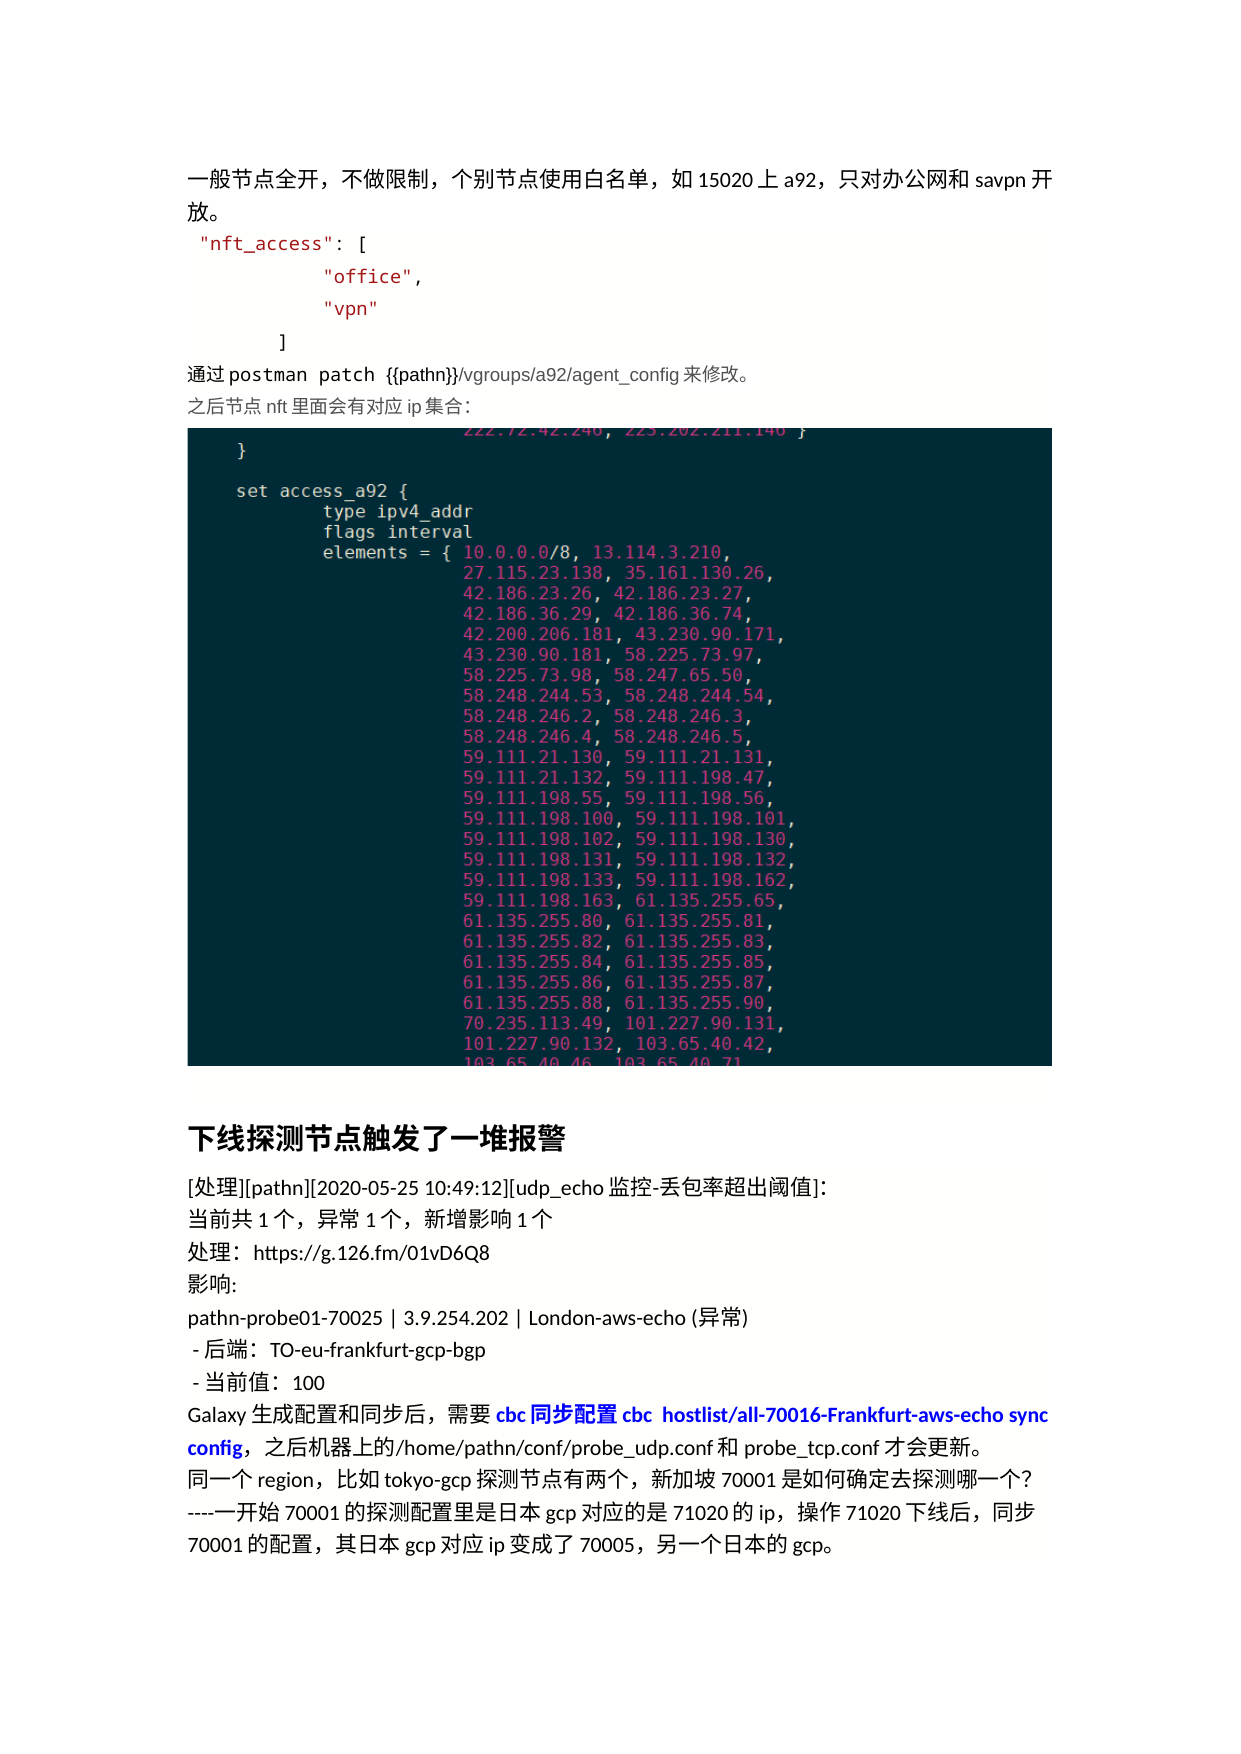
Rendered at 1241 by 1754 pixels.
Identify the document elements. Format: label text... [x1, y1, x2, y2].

picture [520, 894, 524, 906]
picture [638, 753, 644, 763]
text pathn-probe01-70025 | 3.9.254.202 | London-aws-echo (异常) [187, 1299, 1053, 1332]
picture [477, 793, 483, 804]
picture [606, 853, 610, 865]
picture [615, 587, 622, 599]
picture [744, 771, 751, 783]
picture [550, 689, 557, 701]
picture [736, 587, 741, 599]
picture [593, 976, 597, 986]
picture [552, 566, 558, 578]
picture [586, 914, 590, 926]
picture [541, 957, 547, 967]
picture [572, 428, 579, 435]
picture [733, 669, 741, 681]
text 通过postman patch {{pathn}}/vgroups/a92/agent_config来修改。 [187, 357, 1053, 389]
picture [498, 833, 504, 845]
picture [540, 730, 547, 742]
picture [702, 689, 709, 701]
picture [520, 751, 524, 763]
picture [757, 689, 762, 701]
picture [671, 669, 677, 681]
picture [626, 428, 633, 435]
picture [509, 792, 514, 804]
picture [520, 874, 524, 885]
picture [594, 935, 601, 947]
picture [411, 505, 417, 517]
picture [648, 730, 655, 742]
picture [746, 628, 750, 640]
picture [551, 428, 557, 435]
picture [540, 689, 547, 701]
picture [606, 628, 610, 640]
picture [703, 546, 707, 558]
picture [550, 648, 558, 660]
picture [541, 833, 547, 845]
picture [561, 792, 569, 804]
picture [520, 812, 524, 824]
picture [497, 648, 504, 660]
picture [583, 996, 590, 1008]
picture [520, 792, 525, 804]
picture [583, 1017, 590, 1029]
picture [691, 428, 697, 435]
picture [703, 792, 708, 804]
picture [552, 853, 558, 865]
picture [717, 566, 730, 578]
picture [679, 1037, 683, 1049]
picture [466, 1037, 470, 1049]
picture [563, 812, 569, 824]
picture [692, 874, 696, 885]
picture [679, 428, 687, 435]
picture [757, 751, 761, 763]
picture [690, 628, 698, 640]
picture [636, 1017, 644, 1029]
picture [691, 1058, 697, 1066]
picture [477, 566, 483, 578]
picture [714, 793, 720, 804]
picture [475, 546, 483, 558]
picture [552, 812, 558, 824]
picture [660, 792, 665, 804]
picture [575, 607, 580, 616]
picture [356, 508, 365, 516]
picture [563, 853, 569, 865]
picture [593, 833, 601, 845]
picture [629, 607, 634, 616]
picture [638, 915, 642, 926]
picture [712, 689, 719, 701]
picture [509, 566, 513, 578]
picture [593, 915, 601, 926]
picture [583, 730, 589, 742]
picture [583, 428, 589, 435]
picture [464, 812, 472, 824]
picture [704, 648, 709, 660]
text "office", [187, 259, 1053, 292]
picture [508, 955, 515, 967]
picture [660, 730, 665, 742]
picture [507, 689, 514, 701]
picture [681, 874, 685, 885]
picture [648, 546, 654, 558]
picture [563, 894, 569, 906]
picture [638, 1037, 642, 1049]
text "vpn" [187, 292, 1053, 324]
picture [735, 648, 741, 660]
picture [725, 607, 730, 619]
picture [617, 607, 622, 619]
picture [625, 996, 632, 1006]
picture [584, 874, 588, 885]
text Galaxy生成配置和同步后，需要cbc同步配置cbc hostlist/all-70016-Frankfurt-aws-echo sync config，之后机器上的/home/pathn/conf/probe_udp.conf和probe_tcp.conf才会更新。 [187, 1397, 1053, 1462]
picture [466, 546, 470, 558]
picture [335, 525, 339, 537]
picture [746, 1017, 750, 1029]
picture [660, 710, 665, 722]
picture [744, 1037, 751, 1049]
picture [542, 669, 547, 681]
text 处理：https://g.126.fm/01vD6Q8 [187, 1234, 1053, 1267]
picture [498, 566, 502, 578]
picture [552, 894, 558, 906]
picture [650, 835, 655, 845]
text "nft_access": [ [187, 227, 1053, 259]
picture [496, 546, 504, 558]
picture [714, 874, 718, 885]
picture [550, 710, 557, 722]
picture [638, 773, 644, 783]
picture [464, 607, 471, 619]
picture [465, 566, 472, 578]
text ] [187, 324, 1053, 357]
picture [477, 955, 481, 967]
picture [552, 1017, 556, 1029]
picture [518, 955, 525, 961]
picture [649, 607, 653, 619]
picture [477, 915, 481, 926]
picture [550, 628, 558, 640]
picture [625, 955, 632, 965]
picture [464, 628, 472, 640]
picture [432, 508, 445, 517]
picture [563, 689, 568, 701]
picture [649, 1017, 653, 1029]
picture [605, 1037, 612, 1049]
picture [593, 751, 601, 763]
picture [605, 833, 612, 845]
picture [757, 853, 761, 865]
picture [734, 833, 741, 845]
picture [584, 833, 590, 845]
picture [400, 549, 406, 558]
picture [637, 812, 644, 824]
picture [714, 833, 719, 845]
picture [649, 853, 655, 865]
picture [626, 1058, 634, 1066]
picture [671, 996, 677, 1008]
picture [593, 812, 601, 824]
picture [702, 996, 709, 1008]
picture [637, 628, 644, 640]
picture [453, 529, 461, 537]
picture [627, 796, 634, 804]
picture [660, 955, 664, 967]
picture [507, 628, 515, 640]
picture [637, 428, 643, 435]
picture [702, 955, 709, 967]
picture [744, 955, 752, 967]
picture [564, 833, 569, 845]
picture [757, 976, 763, 988]
picture [464, 648, 471, 660]
picture [757, 915, 761, 926]
picture [583, 955, 590, 967]
picture [440, 529, 450, 537]
picture [593, 1017, 601, 1029]
picture [573, 566, 577, 578]
picture [550, 730, 557, 742]
picture [660, 976, 664, 988]
picture [776, 833, 784, 845]
picture [313, 488, 327, 496]
picture [608, 894, 612, 906]
picture [660, 751, 664, 763]
picture [745, 796, 752, 804]
picture [561, 955, 568, 961]
picture [712, 1037, 719, 1049]
picture [596, 853, 601, 865]
picture [683, 894, 687, 906]
picture [444, 546, 448, 561]
picture [702, 915, 709, 926]
picture [498, 792, 503, 804]
picture [669, 428, 676, 435]
picture [660, 566, 664, 578]
picture [498, 996, 502, 1008]
picture [509, 874, 513, 885]
picture [520, 853, 524, 865]
picture [324, 549, 333, 555]
picture [561, 1037, 569, 1049]
picture [507, 730, 514, 742]
picture [755, 996, 763, 1008]
picture [402, 484, 406, 500]
picture [723, 1017, 730, 1029]
picture [681, 751, 685, 763]
picture [681, 566, 685, 578]
picture [399, 529, 407, 537]
picture [541, 650, 547, 660]
picture [497, 730, 504, 742]
picture [540, 998, 547, 1008]
picture [714, 751, 718, 763]
picture [550, 1058, 558, 1066]
picture [594, 771, 601, 783]
picture [722, 1037, 730, 1049]
picture [604, 812, 612, 824]
text - 后端：TO-eu-frankfurt-gcp-bgp [187, 1332, 1053, 1364]
picture [777, 853, 784, 865]
picture [766, 812, 774, 824]
picture [584, 796, 590, 804]
picture [498, 915, 502, 926]
picture [638, 837, 644, 845]
picture [498, 751, 502, 763]
picture [552, 751, 556, 763]
picture [367, 529, 374, 537]
picture [486, 428, 493, 435]
picture [723, 792, 729, 804]
picture [509, 833, 515, 845]
picture [540, 1058, 546, 1066]
picture [757, 812, 761, 824]
picture [692, 833, 698, 845]
picture [745, 566, 752, 578]
picture [465, 525, 469, 537]
picture [714, 812, 718, 824]
picture [464, 587, 471, 599]
picture [531, 1037, 537, 1049]
picture [681, 833, 687, 845]
picture [540, 771, 547, 783]
text - 当前值：100 [187, 1364, 1053, 1397]
text 之后节点nft里面会有对应ip集合： [187, 389, 1053, 422]
picture [715, 1017, 720, 1028]
picture [625, 915, 629, 925]
picture [658, 669, 665, 681]
picture [520, 833, 525, 845]
picture [660, 935, 664, 947]
picture [541, 792, 546, 804]
picture [660, 915, 664, 926]
picture [593, 955, 600, 967]
picture [540, 568, 547, 578]
picture [690, 669, 694, 679]
picture [701, 607, 708, 617]
picture [518, 628, 526, 640]
picture [757, 874, 761, 885]
picture [540, 428, 546, 435]
picture [476, 833, 483, 845]
picture [712, 546, 720, 558]
picture [638, 955, 642, 967]
picture [735, 751, 739, 763]
picture [477, 996, 481, 1008]
picture [703, 730, 708, 742]
picture [475, 587, 483, 599]
picture [714, 853, 718, 865]
picture [681, 792, 687, 804]
picture [477, 976, 481, 988]
picture [541, 874, 545, 885]
picture [345, 549, 380, 558]
picture [636, 894, 640, 904]
picture [755, 955, 762, 961]
picture [649, 587, 653, 599]
picture [335, 488, 342, 495]
picture [509, 751, 513, 763]
picture [518, 546, 526, 558]
picture [693, 1017, 698, 1029]
picture [626, 771, 634, 783]
picture [477, 935, 481, 947]
picture [757, 628, 763, 640]
picture [660, 771, 664, 783]
picture [498, 874, 502, 885]
picture [647, 1037, 655, 1049]
picture [508, 996, 515, 1008]
picture [466, 508, 472, 517]
picture [757, 833, 762, 845]
picture [465, 796, 472, 804]
picture [550, 607, 557, 619]
picture [593, 894, 597, 904]
picture [671, 833, 676, 845]
text 一般节点全开，不做限制，个别节点使用白名单，如15020上a92，只对办公网和savpn开放。 [187, 162, 1053, 227]
picture [507, 710, 514, 722]
picture [539, 546, 547, 558]
picture [465, 428, 471, 435]
picture [703, 566, 707, 578]
text 影响: [187, 1267, 1053, 1299]
picture [498, 607, 502, 619]
text 同一个region，比如tokyo-gcp探测节点有两个，新加坡70001是如何确定去探测哪一个？ [187, 1462, 1053, 1494]
picture [286, 488, 295, 496]
text [处理][pathn][2020-05-25 10:49:12][udp_echo监控-丢包率超出阈值]： [187, 1169, 1053, 1202]
picture [671, 792, 676, 804]
picture [475, 1017, 483, 1029]
picture [475, 1058, 483, 1066]
picture [357, 488, 364, 496]
picture [574, 1058, 579, 1066]
picture [669, 689, 676, 701]
picture [464, 955, 470, 965]
picture [466, 837, 472, 845]
text 下线探测节点触发了一堆报警 [187, 1104, 1053, 1169]
picture [520, 771, 524, 783]
picture [508, 1037, 515, 1049]
picture [518, 648, 526, 660]
picture [744, 914, 749, 925]
picture [638, 996, 642, 1008]
picture [701, 710, 708, 722]
picture [733, 607, 740, 619]
picture [758, 796, 763, 804]
picture [747, 648, 752, 660]
text 当前共1个，异常1个，新增影响1个 [187, 1202, 1053, 1234]
picture [722, 689, 729, 701]
picture [367, 485, 375, 496]
picture [497, 689, 504, 701]
picture [691, 730, 698, 742]
picture [672, 648, 677, 657]
picture [595, 796, 601, 804]
text ----一开始70001的探测配置里是日本gcp对应的是71020的ip，操作71020下线后，同步70001的配置，其日本gcp对应ip变成了70005，另一个日本的gcp。 [187, 1494, 1053, 1559]
picture [475, 1037, 483, 1049]
picture [498, 955, 502, 967]
picture [734, 853, 741, 865]
picture [715, 894, 720, 903]
picture [723, 628, 730, 640]
picture [757, 771, 763, 783]
picture [464, 996, 471, 1006]
picture [540, 935, 547, 947]
picture [467, 1017, 472, 1029]
picture [660, 996, 664, 1008]
picture [337, 508, 348, 520]
